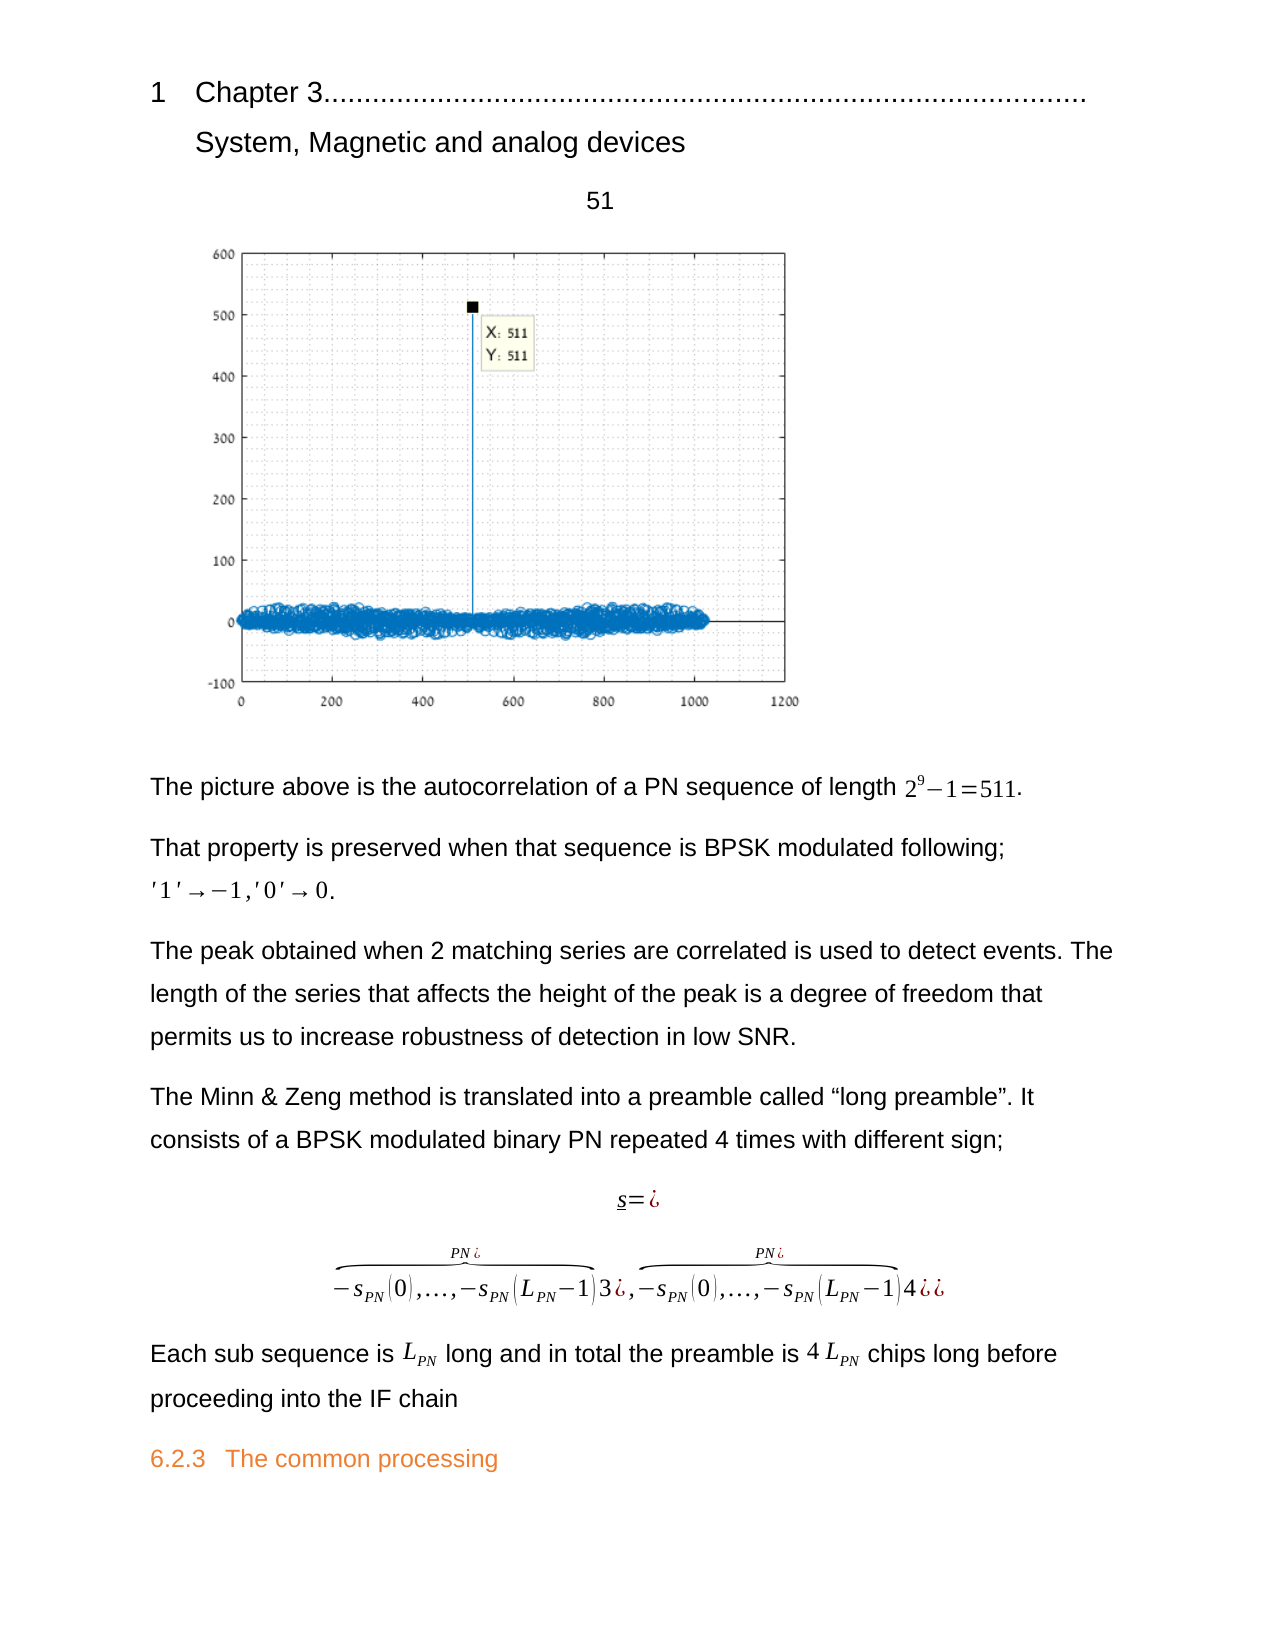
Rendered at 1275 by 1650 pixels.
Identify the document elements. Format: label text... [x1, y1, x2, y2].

text That property is preserved when that sequence is BPSK modulated following; . [150, 833, 1125, 905]
text The peak obtained when 2 matching series are correlated is used to detect events. The length of the series that affects the height of the peak is a degree of freedom that permits us to increase robustness of detection in low SNR. [150, 936, 1125, 1051]
text The picture above is the autocorrelation of a PN sequence of length . [150, 771, 1125, 802]
picture [150, 214, 852, 740]
text The Minn & Zeng method is translated into a preamble called “long preamble”. It consists of a BPSK modulated binary PN repeated 4 times with different sign; [150, 1082, 1125, 1154]
text Each sub sequence is long and in total the preamble is chips long before proceeding into the IF chain [150, 1338, 1125, 1413]
subtitle The common processing [150, 1444, 1125, 1472]
